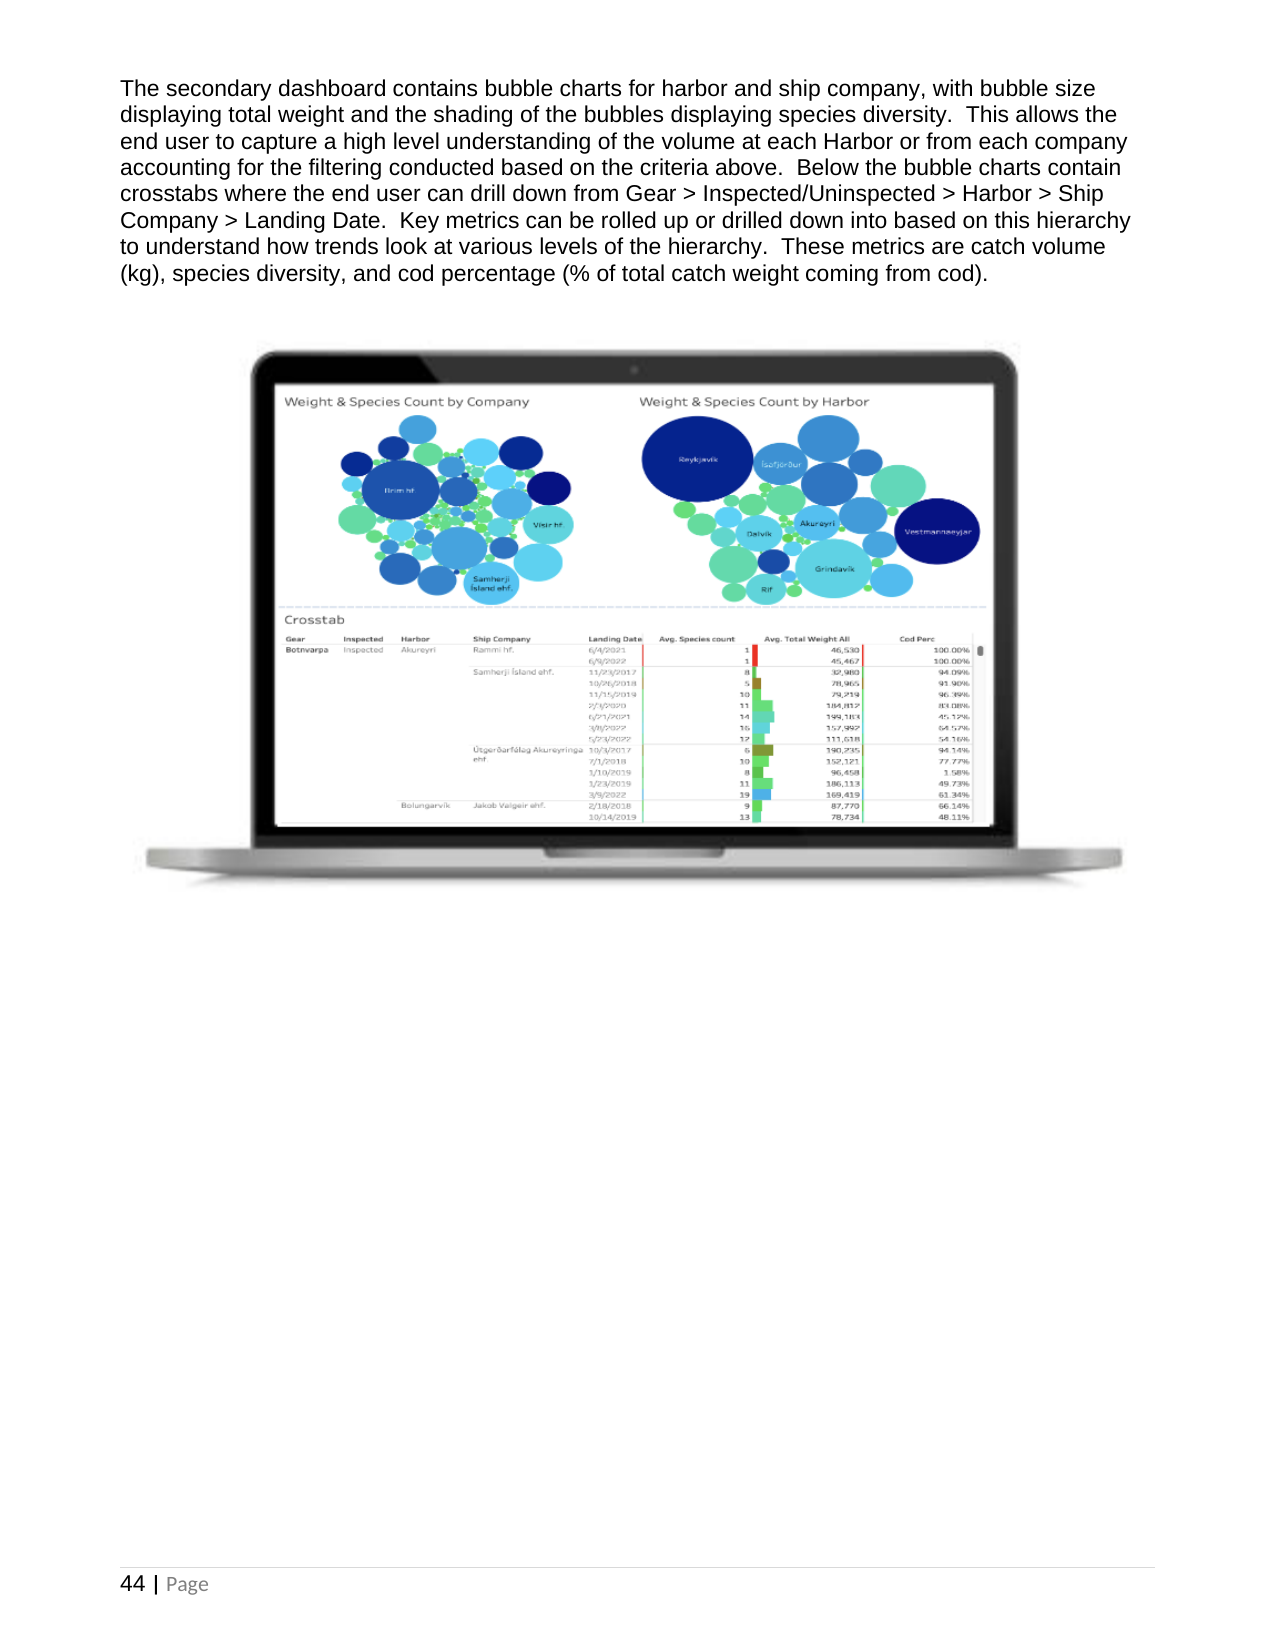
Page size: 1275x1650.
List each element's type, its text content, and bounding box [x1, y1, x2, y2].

picture [120, 312, 1155, 940]
text The secondary dashboard contains bubble charts for harbor and ship company, with bubble size displaying total weight and the shading of the bubbles displaying species diversity. This allows the end user to capture a high level understanding of the volume at each Harbor or from each company accounting for the filtering conducted based on the criteria above. Below the bubble charts contain crosstabs where the end user can drill down from Gear > Inspected/Uninspected > Harbor > Ship Company > Landing Date. Key metrics can be rolled up or drilled down into based on this hierarchy to understand how trends look at various levels of the hierarchy. These metrics are catch volume (kg), species diversity, and cod percentage (% of total catch weight coming from cod). [120, 75, 1155, 286]
